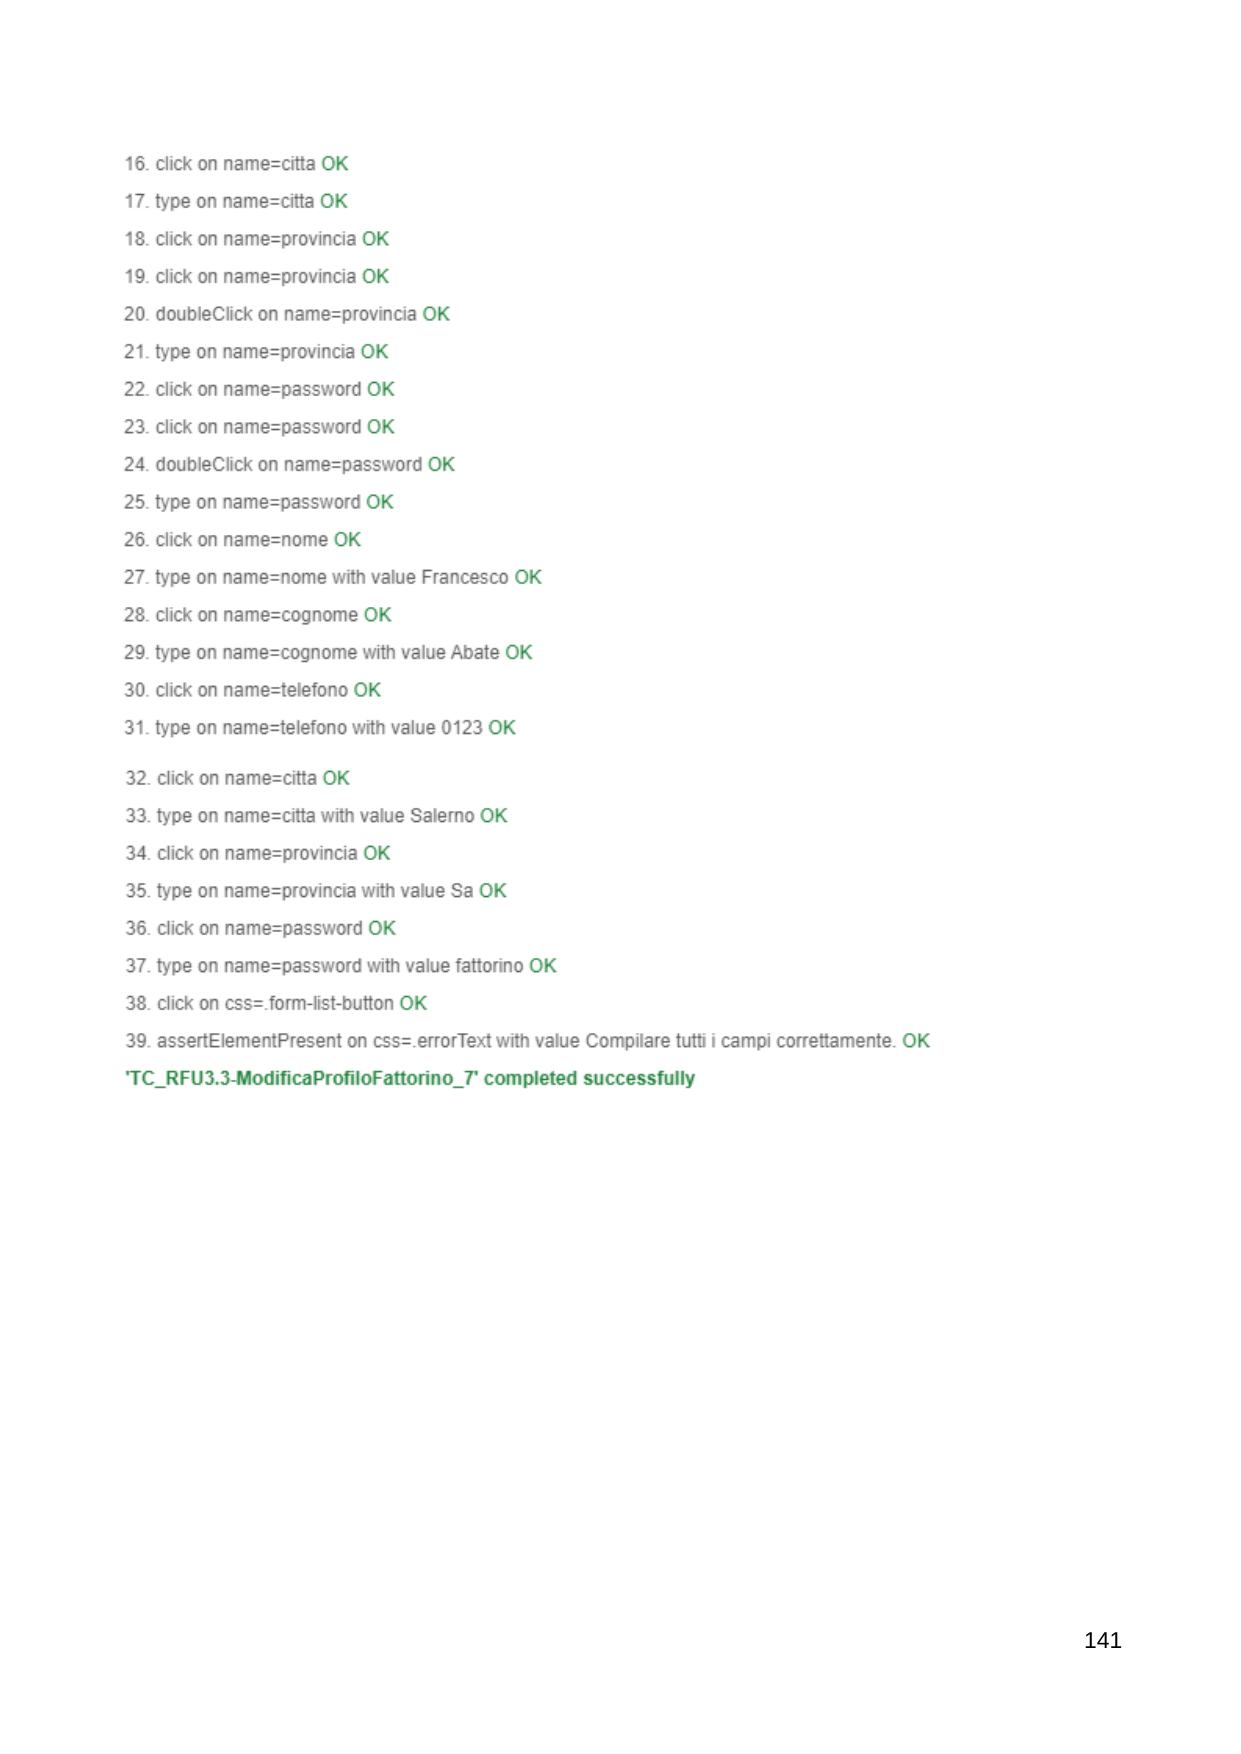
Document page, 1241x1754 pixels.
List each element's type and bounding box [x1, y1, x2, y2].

picture [118, 147, 569, 747]
picture [118, 760, 947, 1093]
